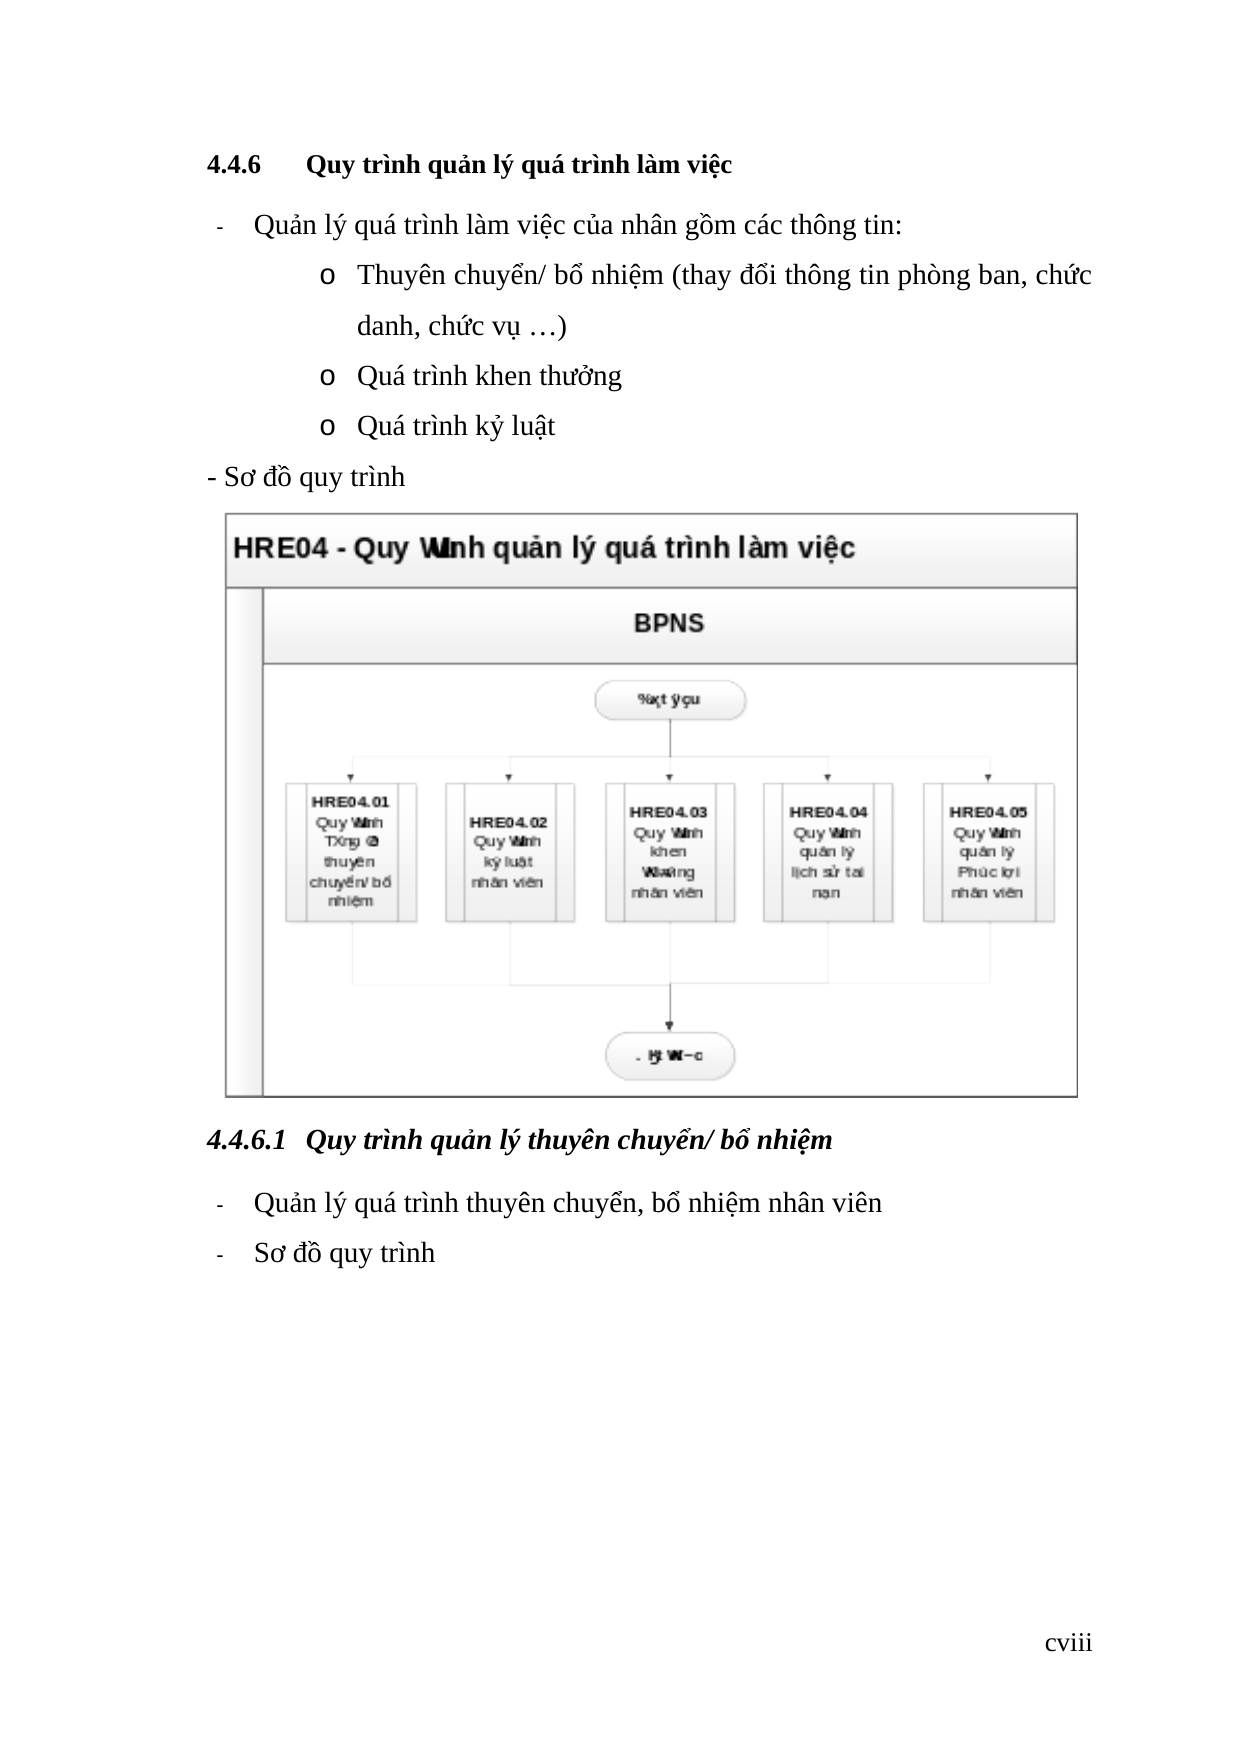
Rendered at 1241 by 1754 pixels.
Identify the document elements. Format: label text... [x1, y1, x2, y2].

list Sơ đồ quy trình [216, 1235, 1092, 1269]
subtitle Quy trình quản lý quá trình làm việc [207, 148, 1092, 179]
list Thuyên chuyển/ bổ nhiệm (thay đổi thông tin phòng ban, chức danh, chức vụ …) [319, 257, 1092, 341]
subtitle Quy trình quản lý thuyên chuyển/ bổ nhiệm [207, 1122, 1092, 1156]
list Quá trình khen thưởng [319, 358, 1092, 392]
list Quản lý quá trình thuyên chuyển, bổ nhiệm nhân viên [216, 1185, 1092, 1218]
list Quản lý quá trình làm việc của nhân gồm các thông tin: [216, 207, 1092, 240]
text - Sơ đồ quy trình [207, 459, 1092, 492]
list Quá trình kỷ luật [319, 408, 1092, 442]
